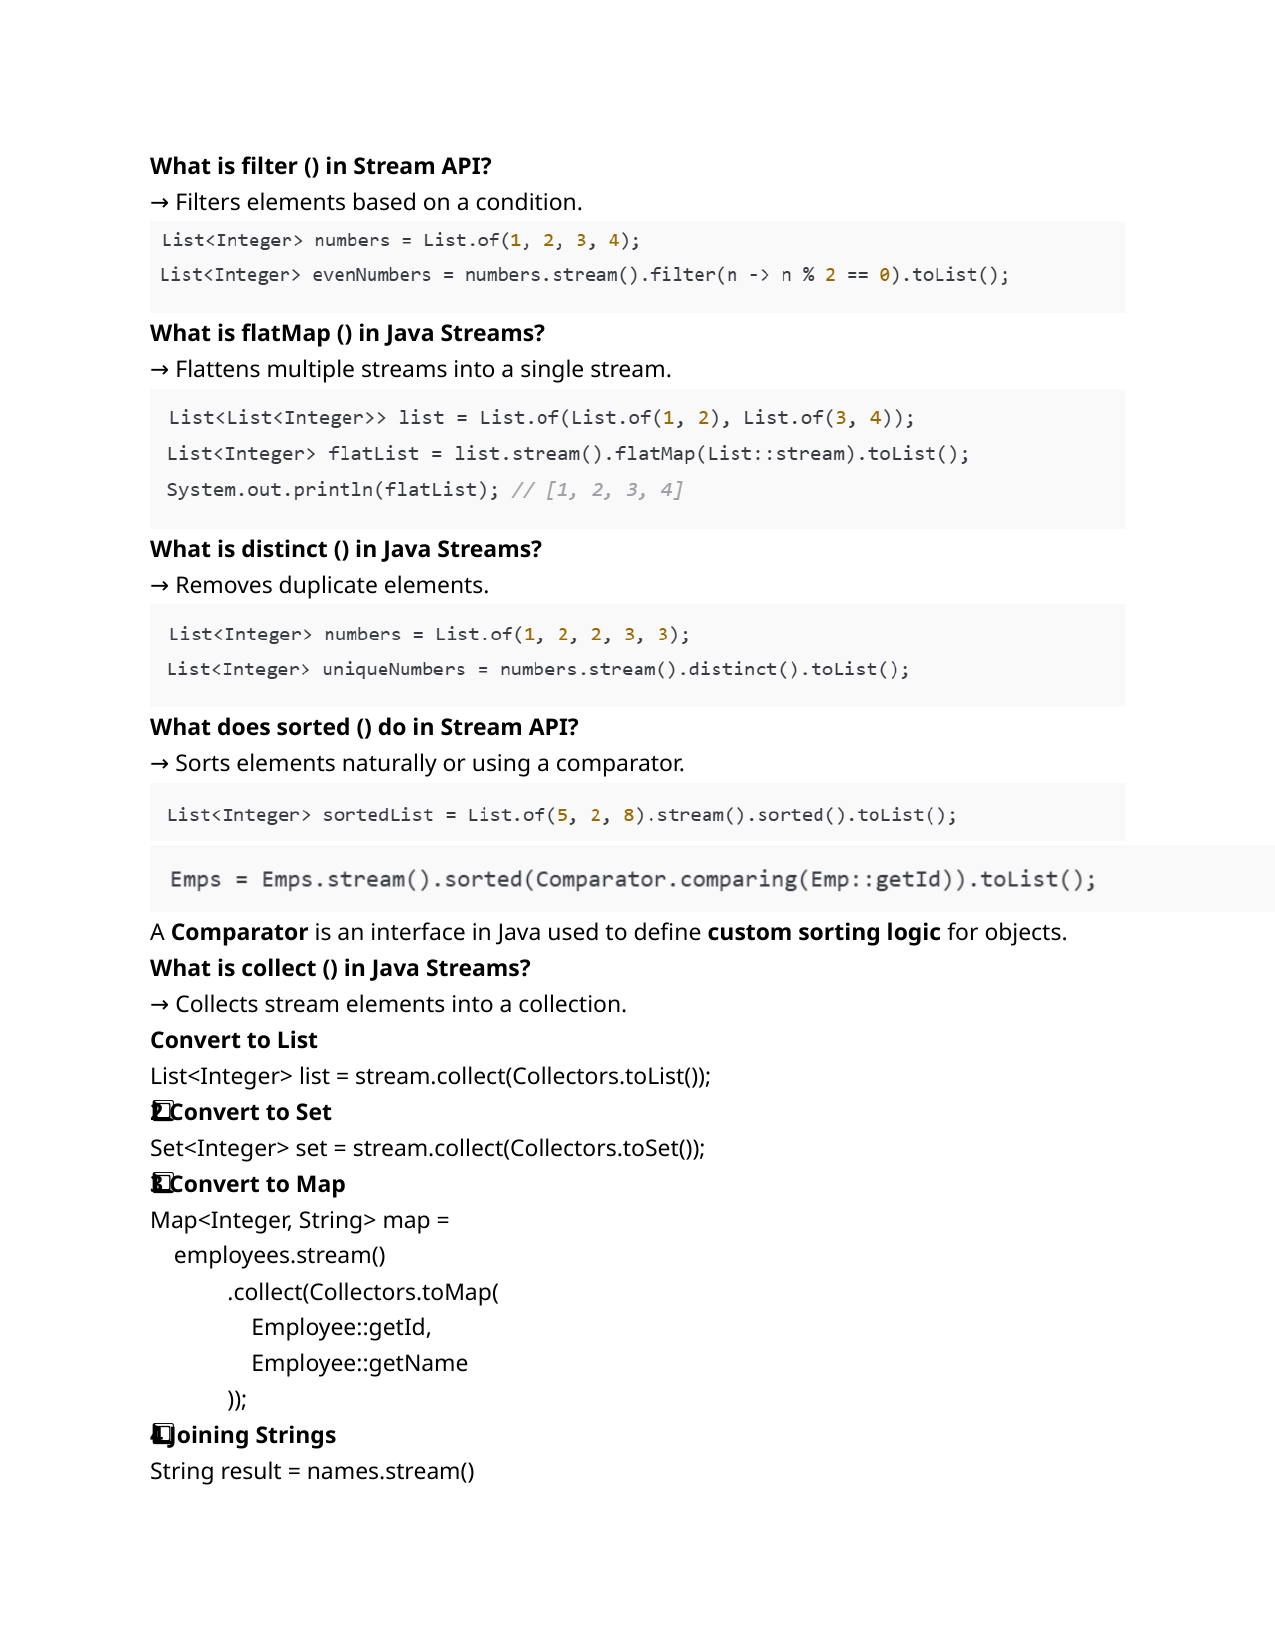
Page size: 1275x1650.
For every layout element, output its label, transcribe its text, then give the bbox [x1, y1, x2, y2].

text A Comparator is an interface in Java used to define custom sorting logic for objects. [150, 916, 1125, 947]
text What does sorted () do in Stream API? → Sorts elements naturally or using a comparator. [150, 711, 1125, 778]
text List<Integer> list = stream.collect(Collectors.toList()); [150, 1060, 1125, 1091]
text String result = names.stream() [150, 1455, 1125, 1486]
text What is collect () in Java Streams? → Collects stream elements into a collection. [150, 952, 1125, 1019]
text What is distinct () in Java Streams? → Removes duplicate elements. [150, 533, 1125, 600]
picture [150, 389, 1125, 529]
text )); [150, 1383, 1125, 1414]
text Employee::getId, [150, 1311, 1125, 1343]
text Employee::getName [150, 1347, 1125, 1378]
picture [150, 604, 1125, 707]
picture [150, 845, 1275, 912]
text 3️⃣ Convert to Map [150, 1168, 1125, 1199]
text What is flatMap () in Java Streams? → Flattens multiple streams into a single stream. [150, 317, 1125, 384]
text 2️⃣ Convert to Set [150, 1096, 1125, 1127]
text employees.stream() [150, 1239, 1125, 1271]
text Set<Integer> set = stream.collect(Collectors.toSet()); [150, 1132, 1125, 1163]
picture [150, 221, 1125, 313]
text .collect(Collectors.toMap( [150, 1275, 1125, 1307]
picture [150, 783, 1125, 841]
text Convert to List [150, 1024, 1125, 1055]
text 4️⃣ Joining Strings [150, 1419, 1125, 1450]
text Map<Integer, String> map = [150, 1203, 1125, 1235]
text What is filter () in Stream API? → Filters elements based on a condition. [150, 150, 1125, 217]
